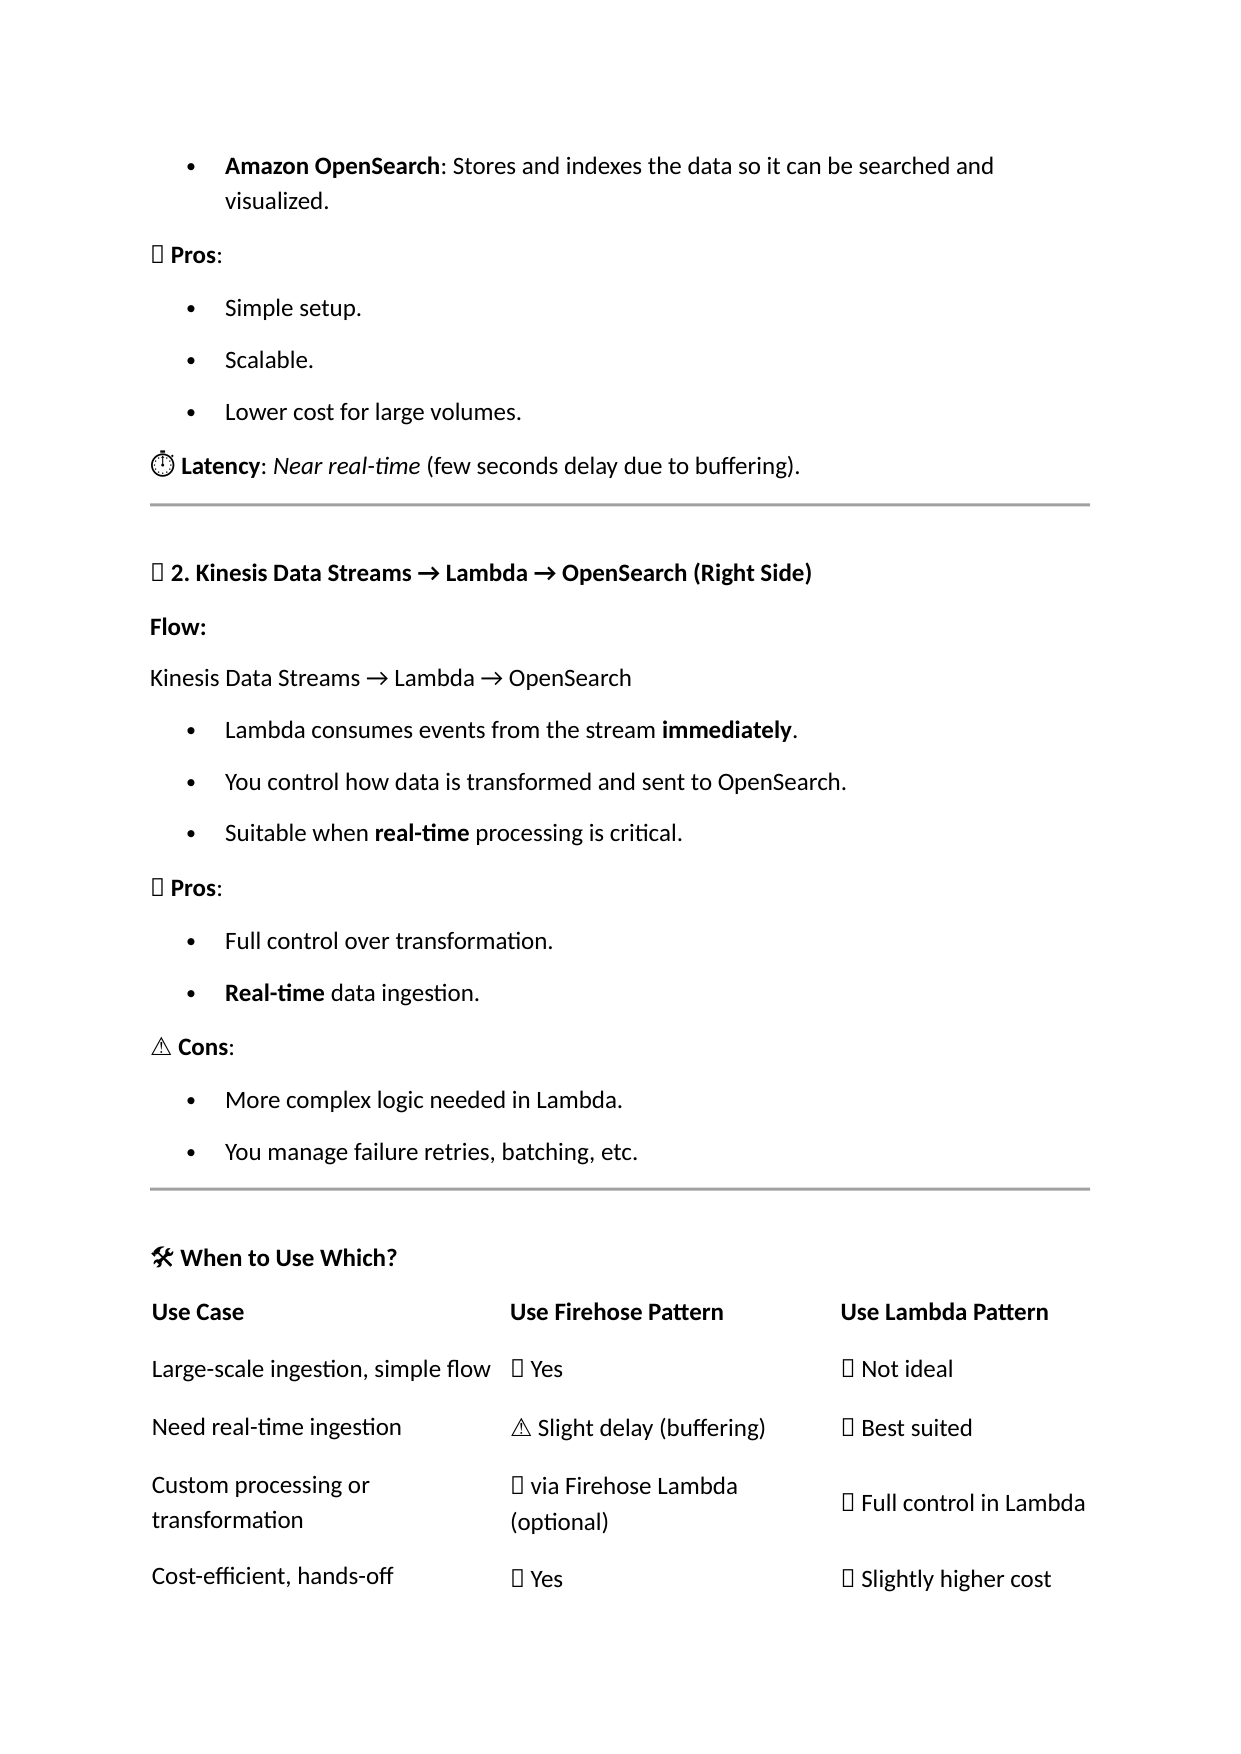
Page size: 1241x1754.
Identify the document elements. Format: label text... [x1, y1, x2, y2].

list Amazon OpenSearch: Stores and indexes the data so it can be searched and visualized. [187, 150, 1090, 216]
text ✅ Pros: [150, 237, 1090, 271]
text Kinesis Data Streams → Lambda → OpenSearch [150, 662, 1090, 693]
list More complex logic needed in Lambda. [187, 1084, 1090, 1115]
list Lower cost for large volumes. [187, 396, 1090, 426]
list Simple setup. [187, 292, 1090, 323]
list You control how data is transformed and sent to OpenSearch. [187, 766, 1090, 796]
text 🛠️ When to Use Which? [150, 1239, 1090, 1273]
list Full control over transformation. [187, 925, 1090, 956]
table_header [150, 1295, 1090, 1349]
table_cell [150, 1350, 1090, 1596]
list Real-time data ingestion. [187, 977, 1090, 1007]
text Flow: [150, 611, 1090, 641]
list Lambda consumes events from the stream immediately. [187, 714, 1090, 745]
list Suitable when real-time processing is critical. [187, 817, 1090, 848]
text ⏱️ Latency: Near real-time (few seconds delay due to buffering). [150, 447, 1090, 482]
text 🔸 2. Kinesis Data Streams → Lambda → OpenSearch (Right Side) [150, 555, 1090, 589]
list You manage failure retries, batching, etc. [187, 1136, 1090, 1166]
text ✅ Pros: [150, 869, 1090, 903]
text ⚠️ Cons: [150, 1028, 1090, 1062]
list Scalable. [187, 344, 1090, 375]
